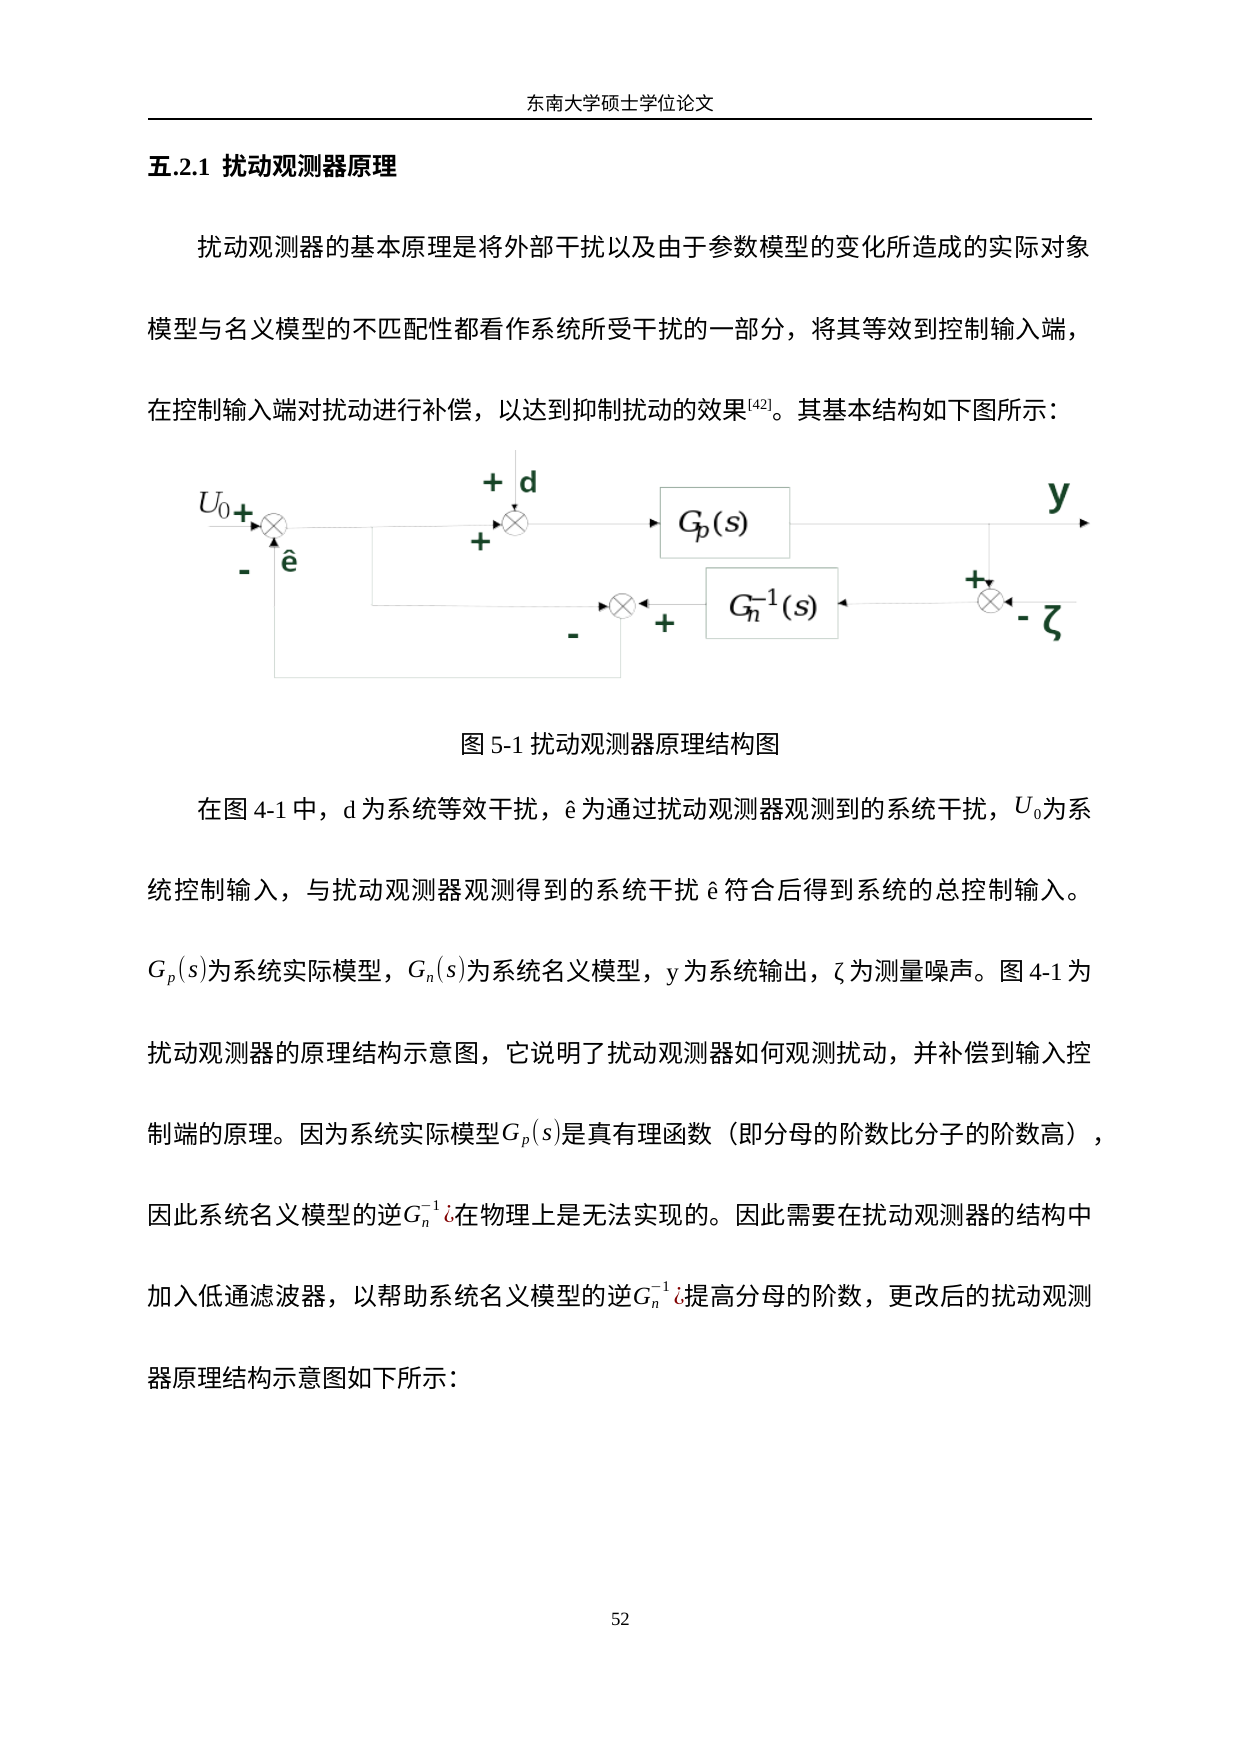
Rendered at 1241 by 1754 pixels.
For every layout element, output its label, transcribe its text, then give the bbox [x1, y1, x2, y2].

text 在图4-1中，d为系统等效干扰，ê为通过扰动观测器观测到的系统干扰，为系统控制输入，与扰动观测器观测得到的系统干扰ê符合后得到系统的总控制输入。为系统实际模型，为系统名义模型，y为系统输出，ζ为测量噪声。图4-1为扰动观测器的原理结构示意图，它说明了扰动观测器如何观测扰动，并补偿到输入控制端的原理。因为系统实际模型是真有理函数（即分母的阶数比分子的阶数高），因此系统名义模型的逆在物理上是无法实现的。因此需要在扰动观测器的结构中加入低通滤波器，以帮助系统名义模型的逆提高分母的阶数，更改后的扰动观测器原理结构示意图如下所示： [148, 775, 1092, 1409]
subtitle 扰动观测器原理 [148, 132, 1092, 197]
text 图5-1 扰动观测器原理结构图 [148, 450, 1092, 775]
text 扰动观测器的基本原理是将外部干扰以及由于参数模型的变化所造成的实际对象模型与名义模型的不匹配性都看作系统所受干扰的一部分，将其等效到控制输入端，在控制输入端对扰动进行补偿，以达到抑制扰动的效果[42]。其基本结构如下图所示： [148, 213, 1092, 441]
